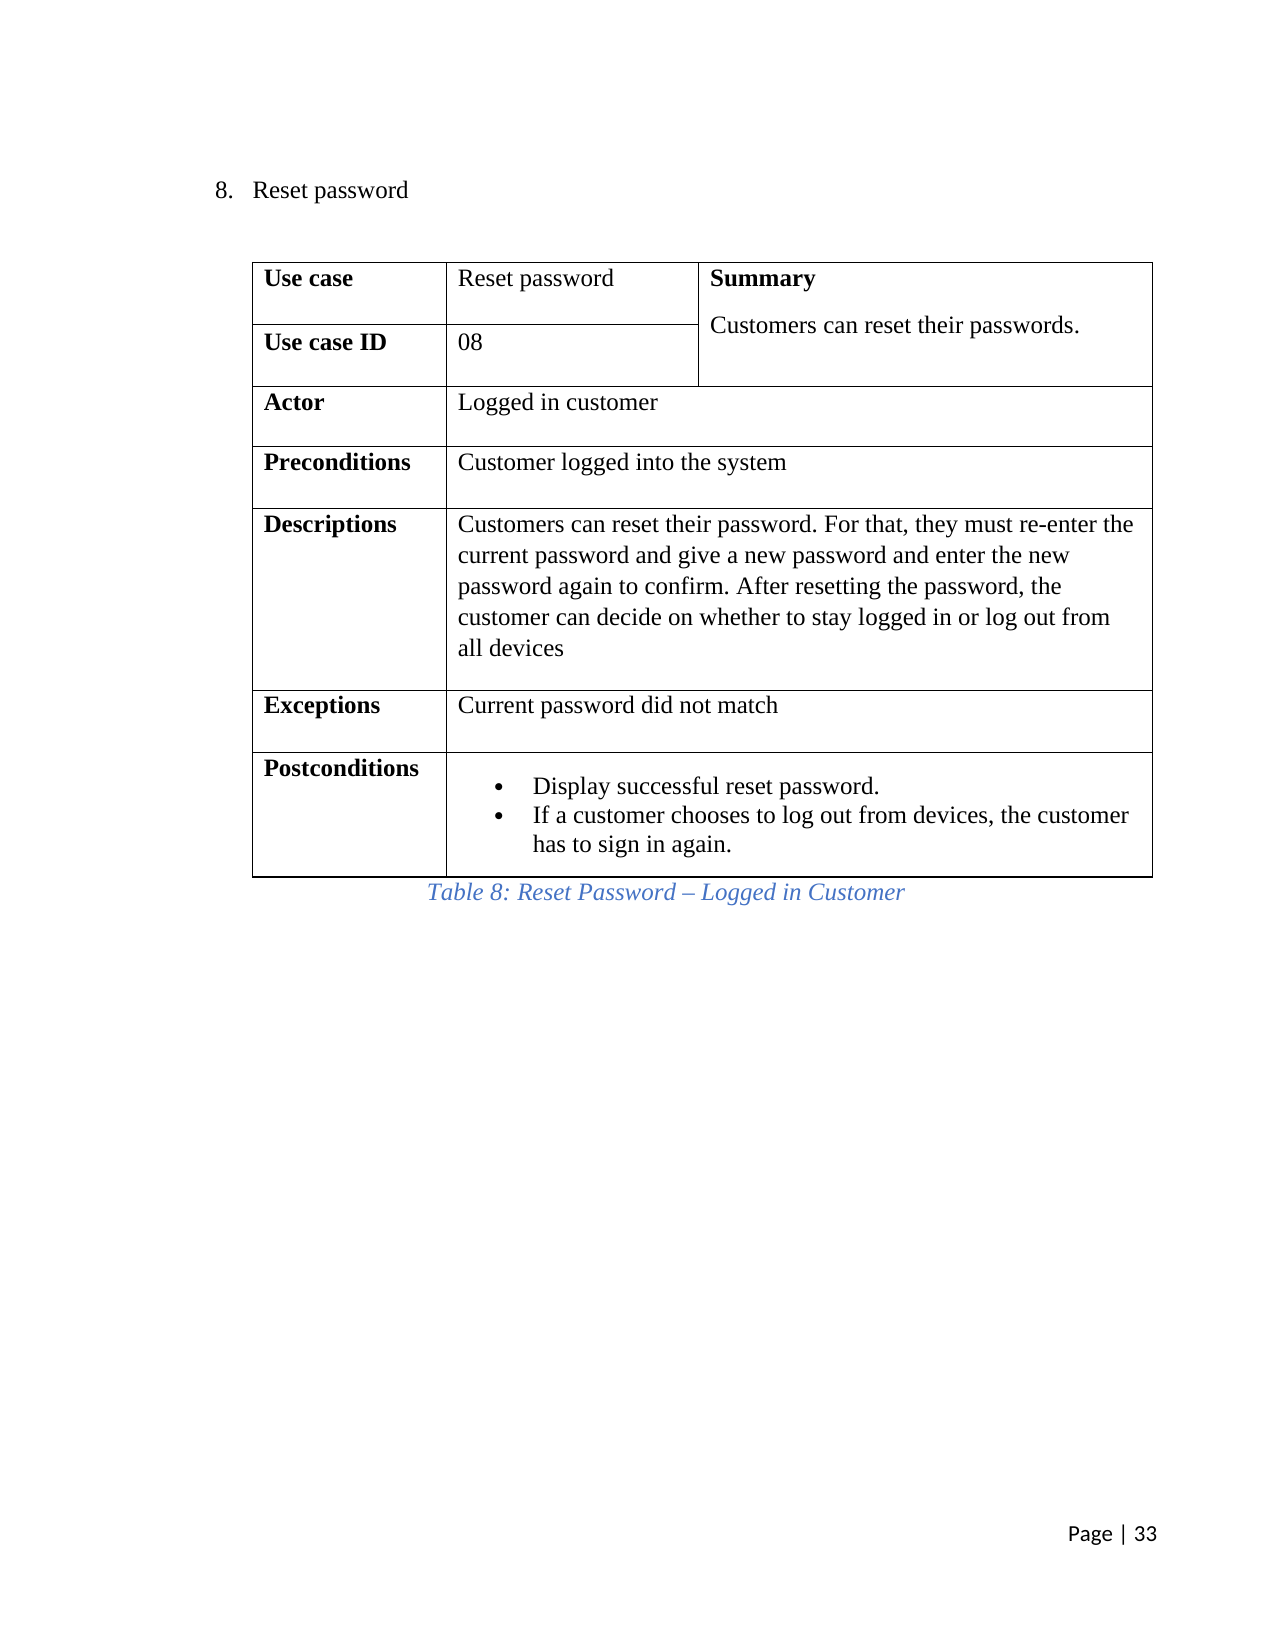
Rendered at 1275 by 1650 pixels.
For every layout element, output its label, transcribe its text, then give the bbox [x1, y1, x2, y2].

table_cell Preconditions [253, 447, 446, 508]
table_header Use case [253, 263, 446, 324]
table_cell Customers can reset their password. For that, they must re-enter the current password and give a new password and enter the new password again to confirm. After resetting the password, the customer can decide on whether to stay logged in or log out from all devices [447, 509, 1152, 689]
table_cell Postconditions [253, 753, 446, 876]
table_cell Logged in customer [447, 387, 1152, 446]
table_cell 08 [447, 325, 698, 386]
table_cell Current password did not match [447, 691, 1152, 752]
table_header Reset password [447, 263, 698, 324]
text Table 8: Reset Password – Logged in Customer [177, 877, 1157, 906]
table_header Summary Customers can reset their passwords. [699, 263, 1152, 386]
table_cell Display successful reset password. If a customer chooses to log out from devices, the customer has to sign in again. [447, 753, 1152, 876]
list Reset password [215, 176, 1157, 204]
table_cell Customer logged into the system [447, 447, 1152, 508]
table_cell Use case ID [253, 325, 446, 386]
table_cell Actor [253, 387, 446, 446]
table_cell Exceptions [253, 691, 446, 752]
table_cell Descriptions [253, 509, 446, 689]
